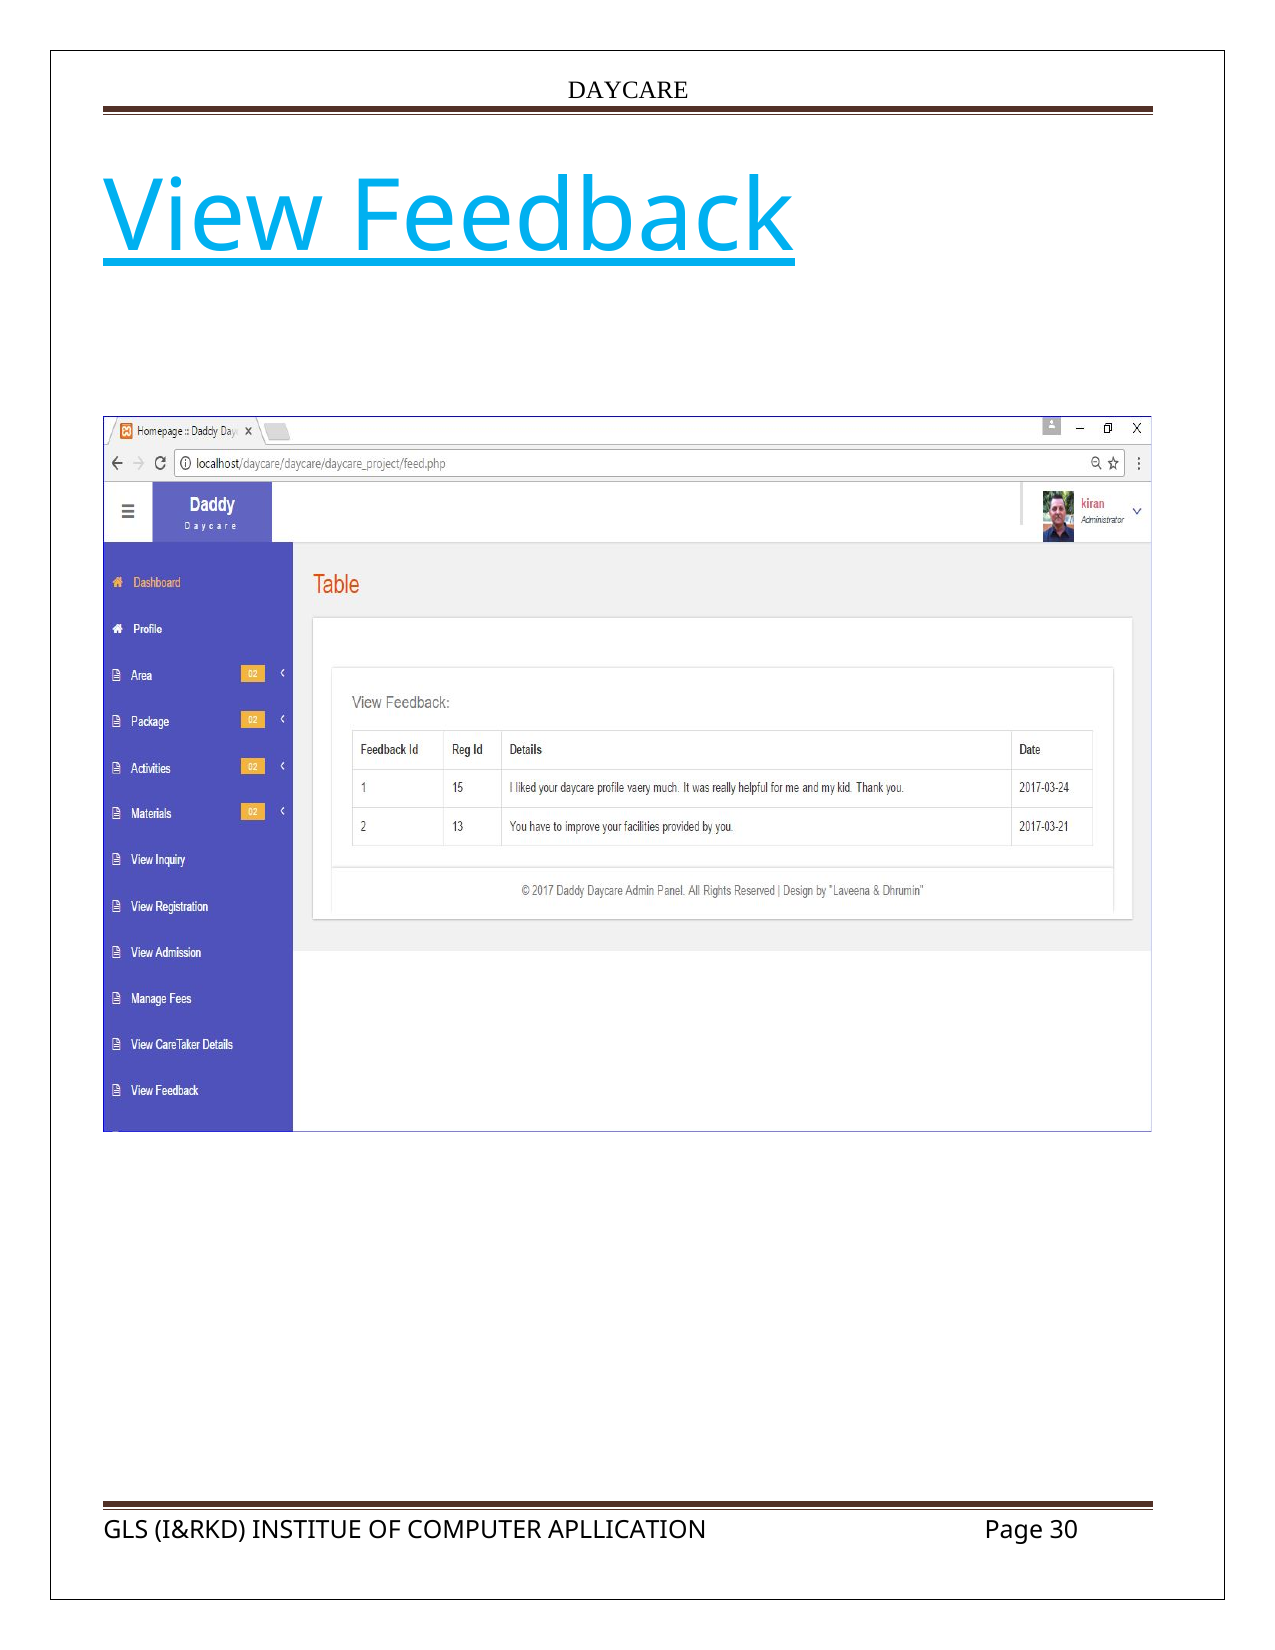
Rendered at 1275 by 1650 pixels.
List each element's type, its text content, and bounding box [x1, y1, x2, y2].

text View Feedback [103, 144, 1153, 280]
picture [103, 416, 1152, 1132]
